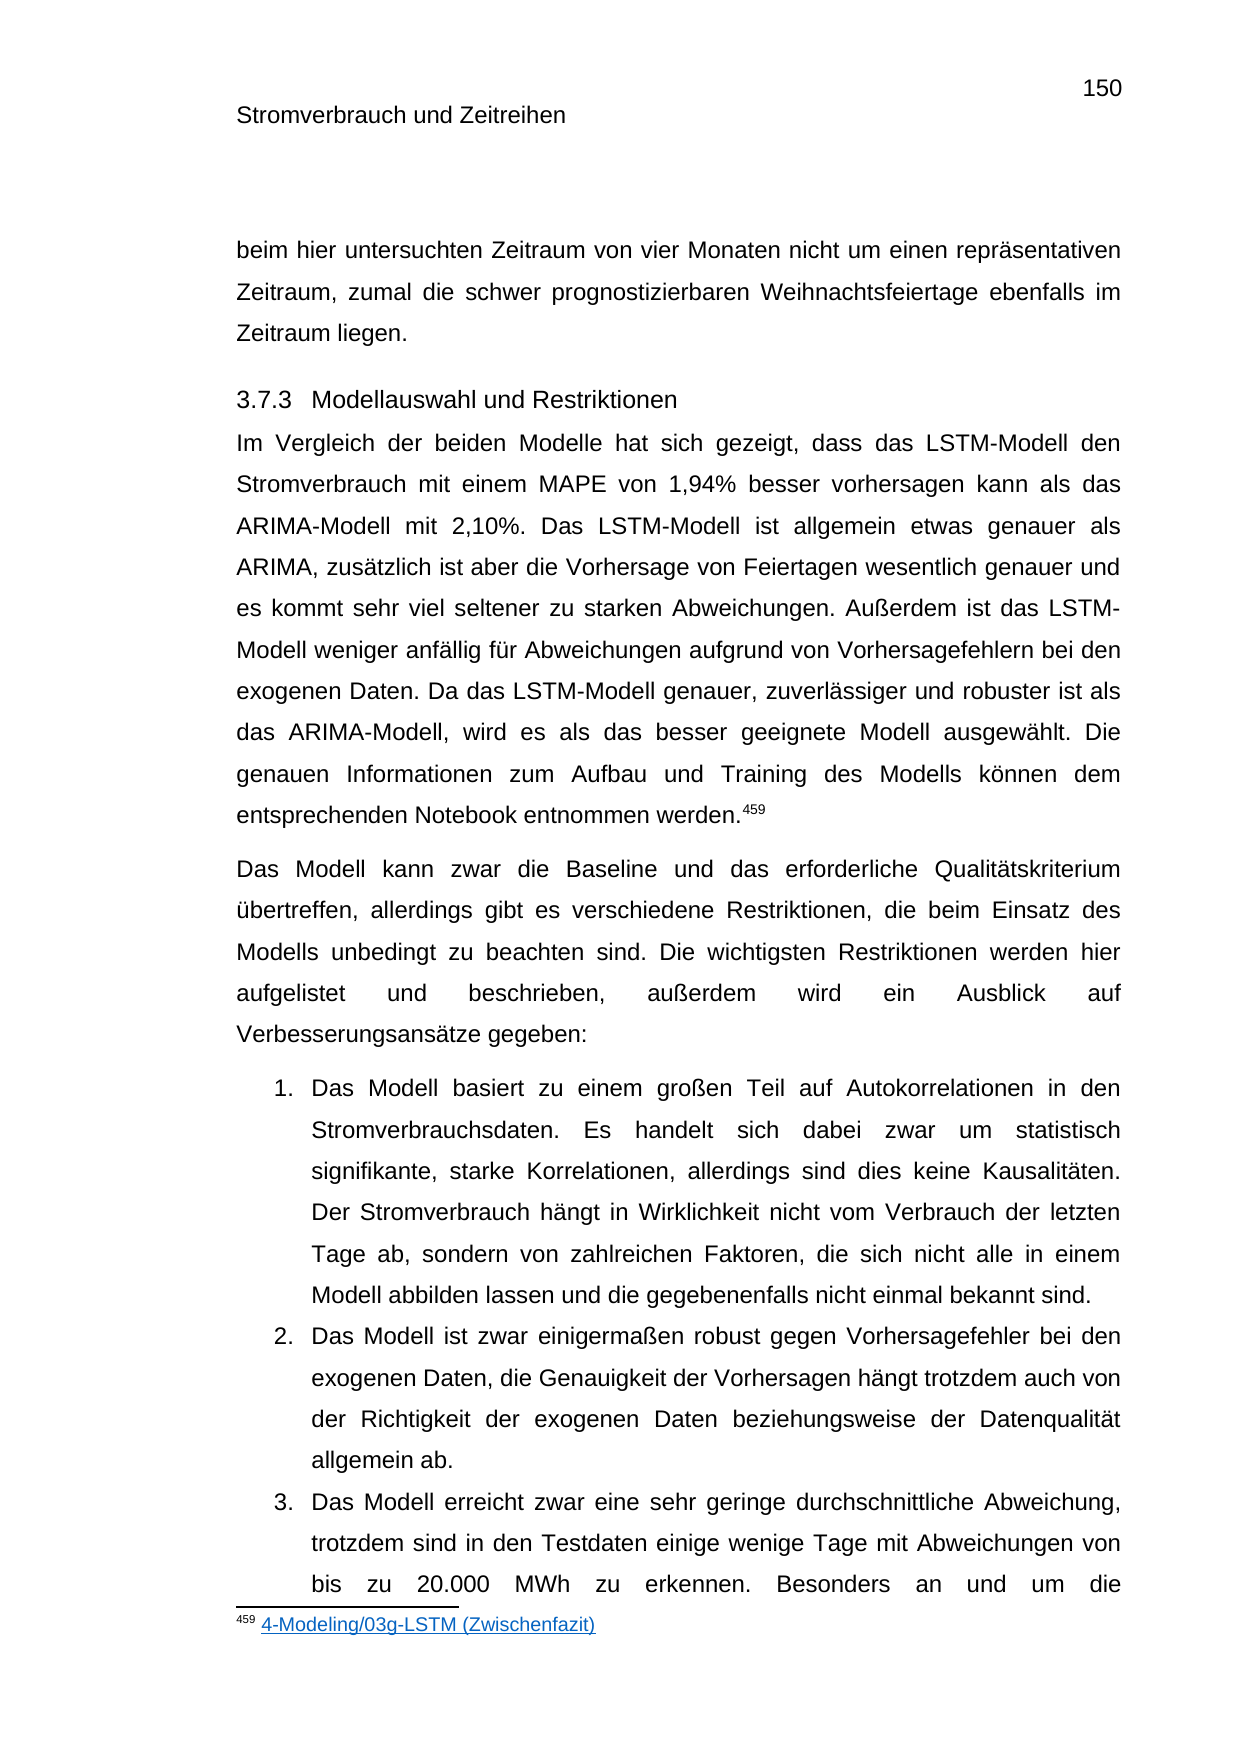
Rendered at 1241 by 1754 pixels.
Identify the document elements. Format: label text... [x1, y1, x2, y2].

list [274, 1488, 1122, 1598]
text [236, 236, 1122, 347]
list Das Modell ist zwar einigermaßen robust gegen Vorhersagefehler bei den exogenen Daten, die Genauigkeit der Vorhersagen hängt trotzdem auch von der Richtigkeit der exogenen Daten beziehungsweise der Datenqualität allgemein ab. [274, 1322, 1122, 1474]
subtitle Modellauswahl und Restriktionen [236, 385, 1122, 414]
text Das Modell kann zwar die Baseline und das erforderliche Qualitätskriterium übertreffen, allerdings gibt es verschiedene Restriktionen, die beim Einsatz des Modells unbedingt zu beachten sind. Die wichtigsten Restriktionen werden hier aufgelistet und beschrieben, außerdem wird ein Ausblick auf Verbesserungsansätze gegeben: [236, 855, 1122, 1048]
text Im Vergleich der beiden Modelle hat sich gezeigt, dass das LSTM-Modell den Stromverbrauch mit einem MAPE von 1,94% besser vorhersagen kann als das ARIMA-Modell mit 2,10%. Das LSTM-Modell ist allgemein etwas genauer als ARIMA, zusätzlich ist aber die Vorhersage von Feiertagen wesentlich genauer und es kommt sehr viel seltener zu starken Abweichungen. Außerdem ist das LSTM-Modell weniger anfällig für Abweichungen aufgrund von Vorhersagefehlern bei den exogenen Daten. Da das LSTM-Modell genauer, zuverlässiger und robuster ist als das ARIMA-Modell, wird es als das besser geeignete Modell ausgewählt. Die genauen Informationen zum Aufbau und Training des Modells können dem entsprechenden Notebook entnommen werden. [236, 429, 1122, 829]
list Das Modell basiert zu einem großen Teil auf Autokorrelationen in den Stromverbrauchsdaten. Es handelt sich dabei zwar um statistisch signifikante, starke Korrelationen, allerdings sind dies keine Kausalitäten. Der Stromverbrauch hängt in Wirklichkeit nicht vom Verbrauch der letzten Tage ab, sondern von zahlreichen Faktoren, die sich nicht alle in einem Modell abbilden lassen und die gegebenenfalls nicht einmal bekannt sind. [274, 1074, 1122, 1308]
